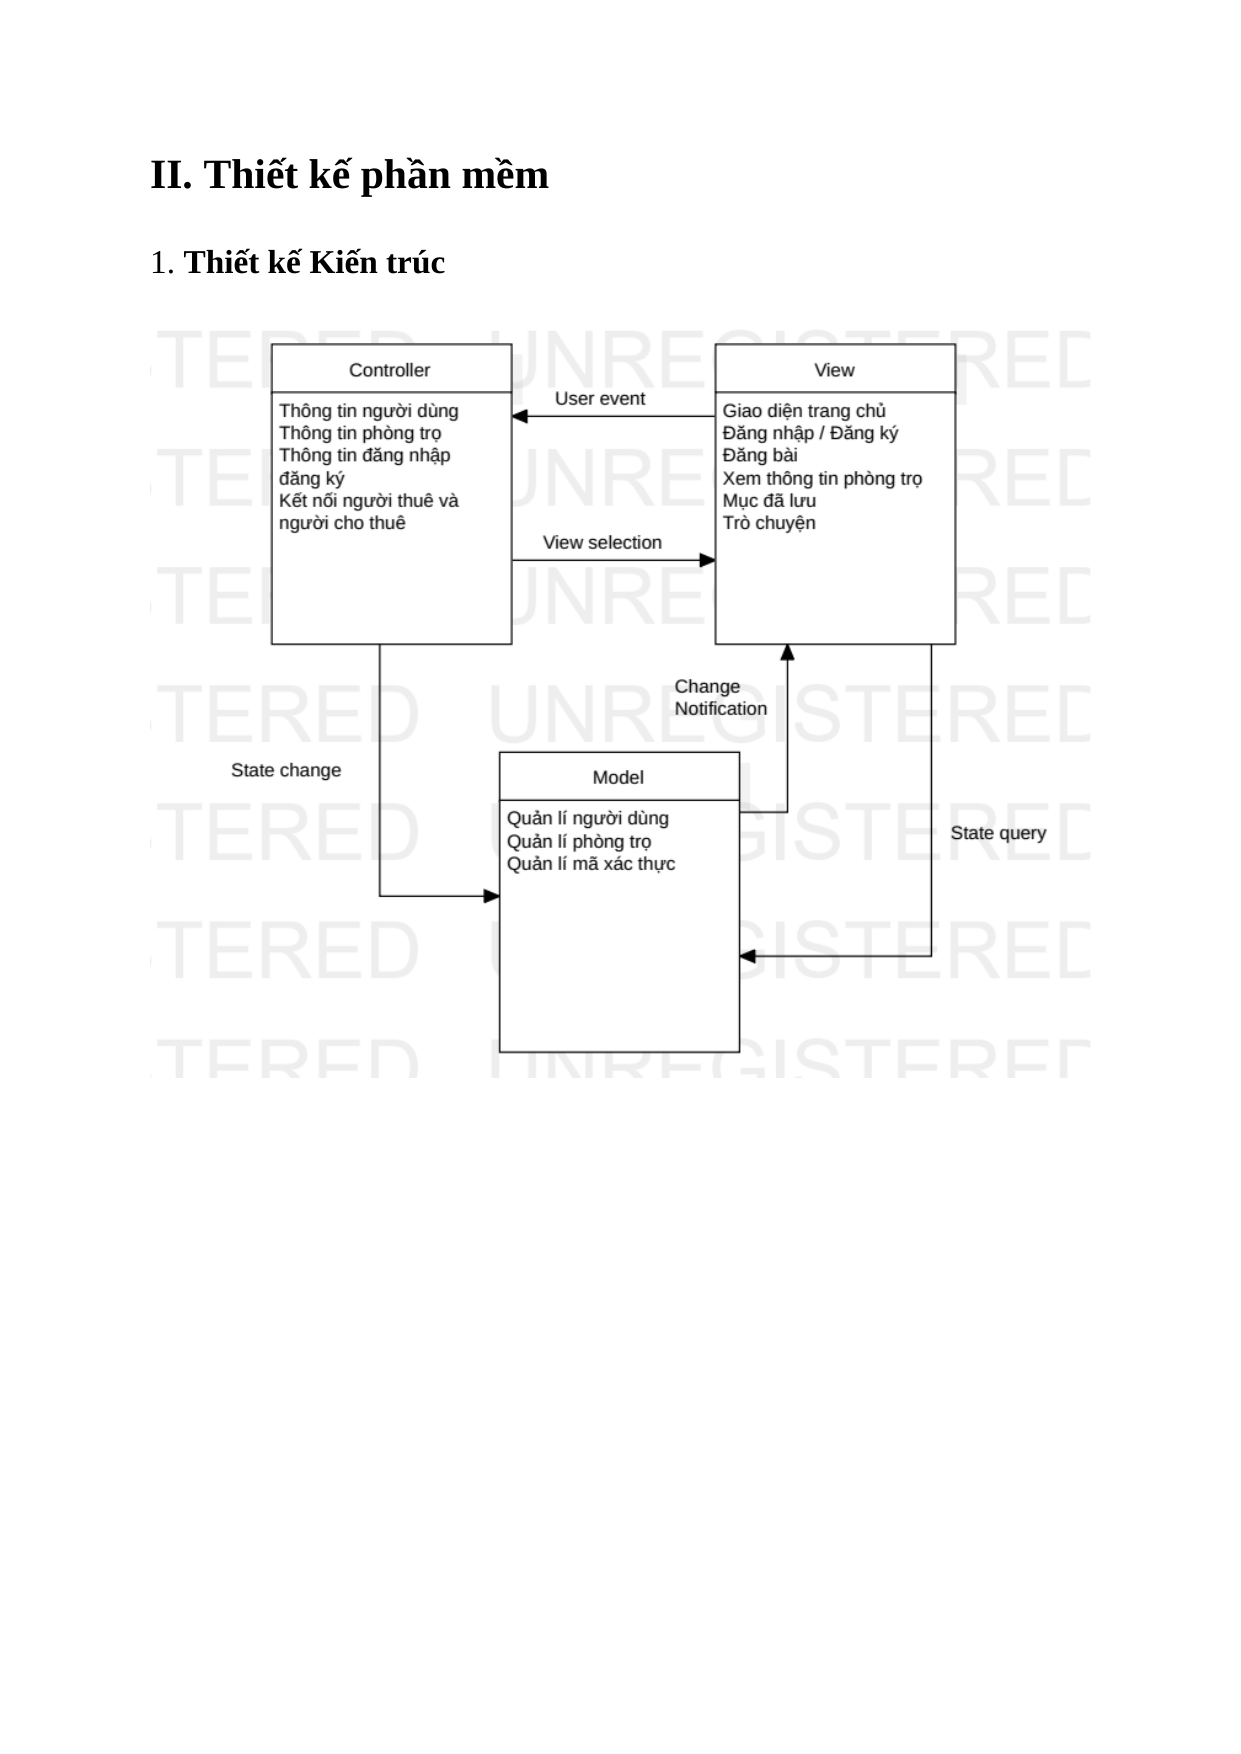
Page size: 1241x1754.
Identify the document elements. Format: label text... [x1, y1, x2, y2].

subtitle II. Thiết kế phần mềm [150, 150, 1090, 198]
picture [150, 299, 1091, 1078]
subtitle 1. Thiết kế Kiến trúc [150, 243, 1090, 281]
